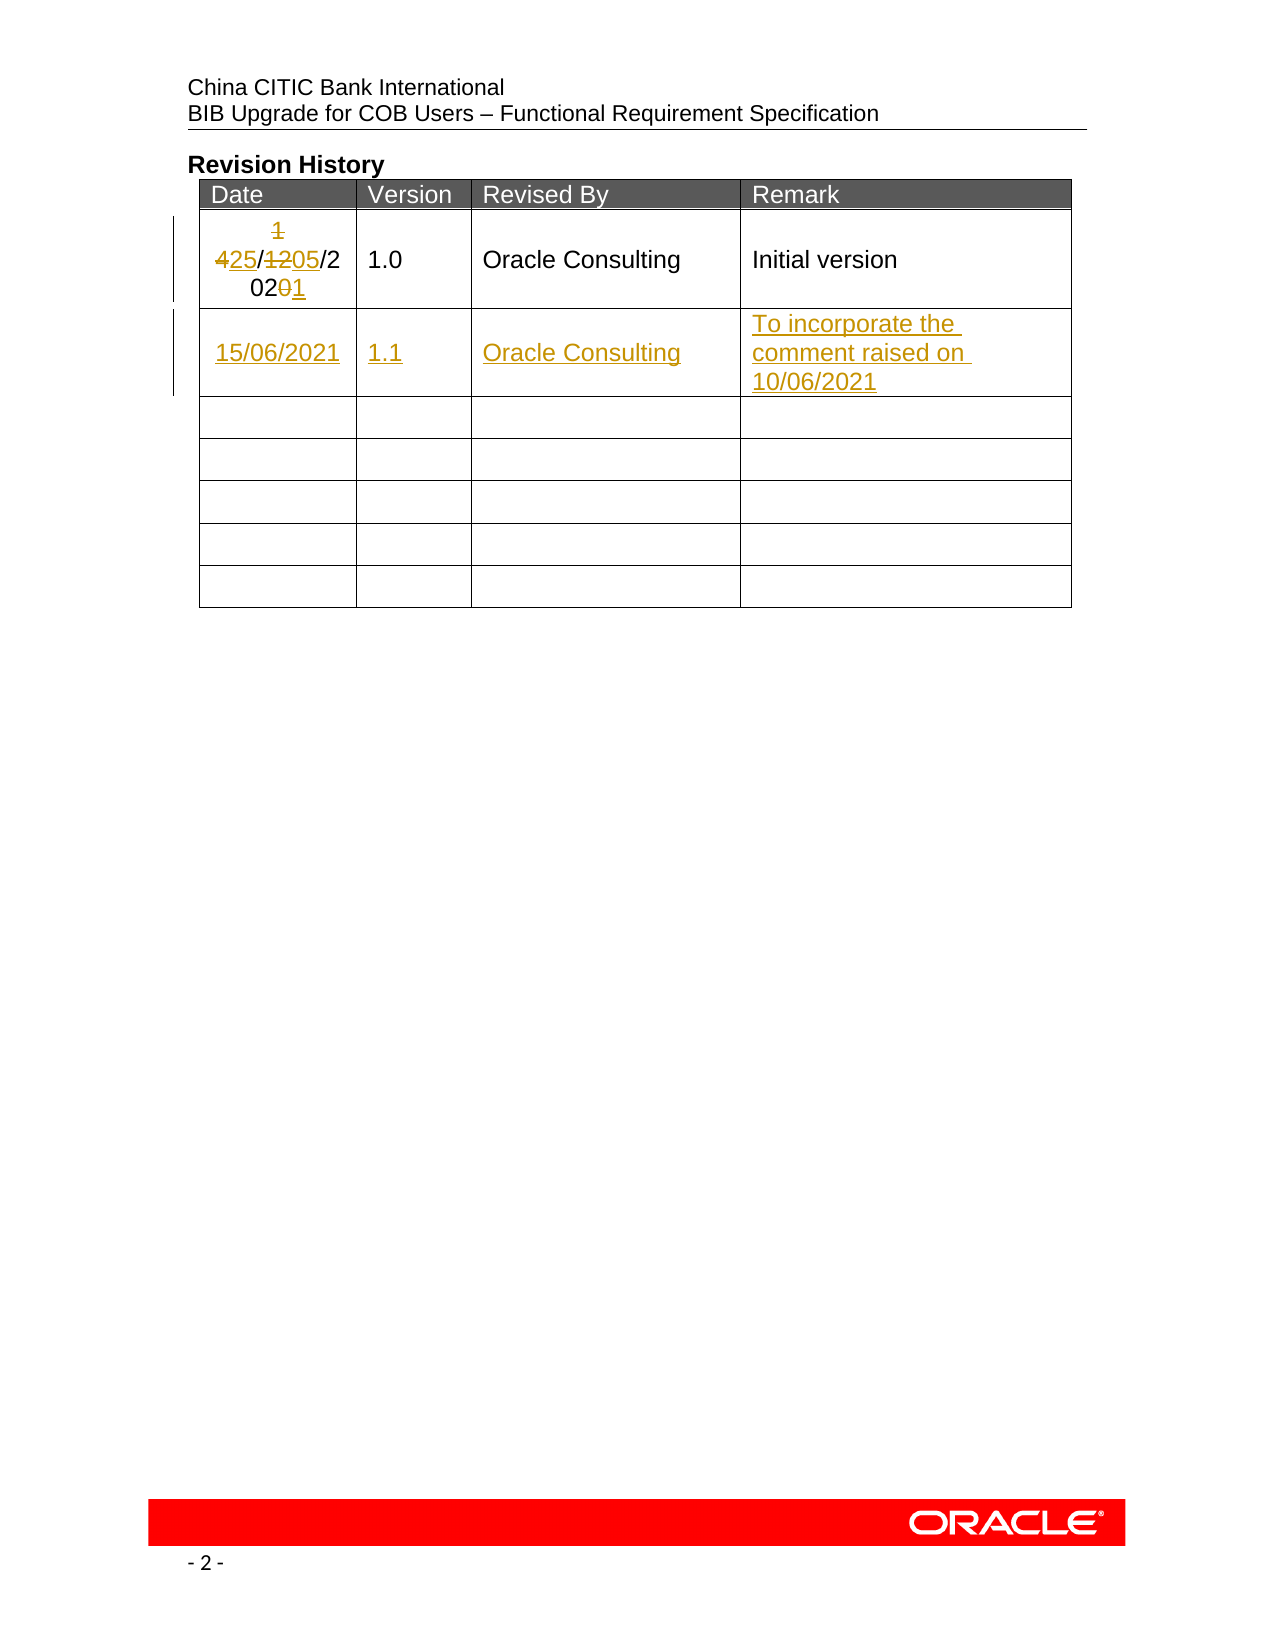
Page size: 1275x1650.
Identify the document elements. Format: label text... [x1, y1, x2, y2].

table_cell [357, 397, 471, 438]
table_cell [741, 309, 1071, 396]
table_cell [472, 397, 740, 438]
table_cell [357, 309, 471, 396]
table_cell [472, 309, 740, 396]
table_cell [200, 439, 356, 480]
table_header Revised By [472, 180, 740, 208]
table_cell [741, 481, 1071, 522]
table_header Version [357, 180, 471, 208]
table_cell [741, 397, 1071, 438]
table_cell [200, 397, 356, 438]
table_cell 1.0 [357, 210, 471, 308]
text Revision History [187, 150, 1087, 179]
table_cell [357, 481, 471, 522]
table_cell Initial version [741, 210, 1071, 308]
table_cell //202 [200, 210, 356, 308]
table_cell [472, 481, 740, 522]
table_cell [200, 481, 356, 522]
table_cell [200, 524, 356, 565]
table_header Date [200, 180, 356, 208]
table_cell Oracle Consulting [472, 210, 740, 308]
table_cell [357, 566, 471, 607]
table_cell [472, 439, 740, 480]
table_header Remark [741, 180, 1071, 208]
table_cell [357, 524, 471, 565]
table_cell [472, 566, 740, 607]
picture [148, 1499, 1126, 1546]
table_cell [200, 566, 356, 607]
table_cell [357, 439, 471, 480]
table_cell [200, 309, 356, 396]
table_cell [472, 524, 740, 565]
table_cell [741, 566, 1071, 607]
table_cell [741, 524, 1071, 565]
table_cell [741, 439, 1071, 480]
